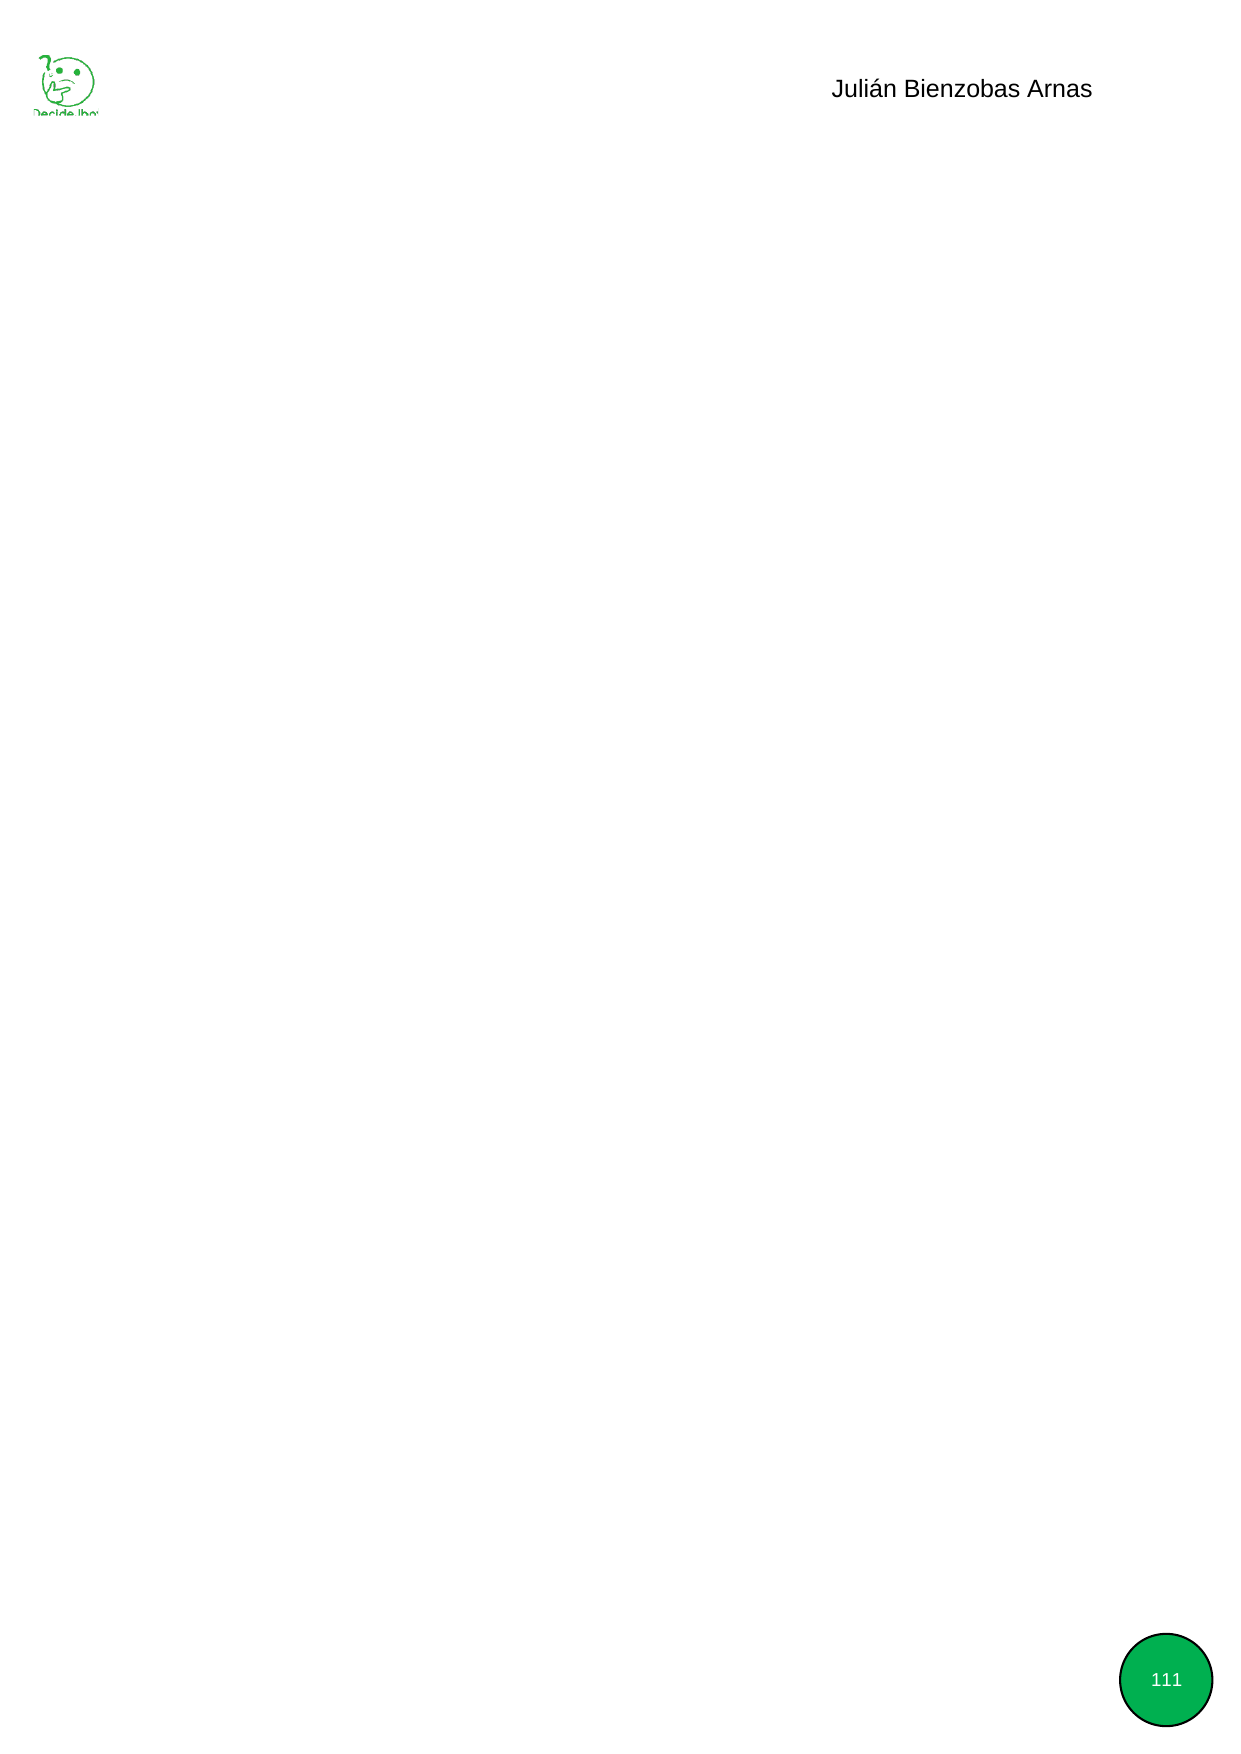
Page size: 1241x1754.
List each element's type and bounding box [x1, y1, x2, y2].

picture [32, 55, 99, 114]
